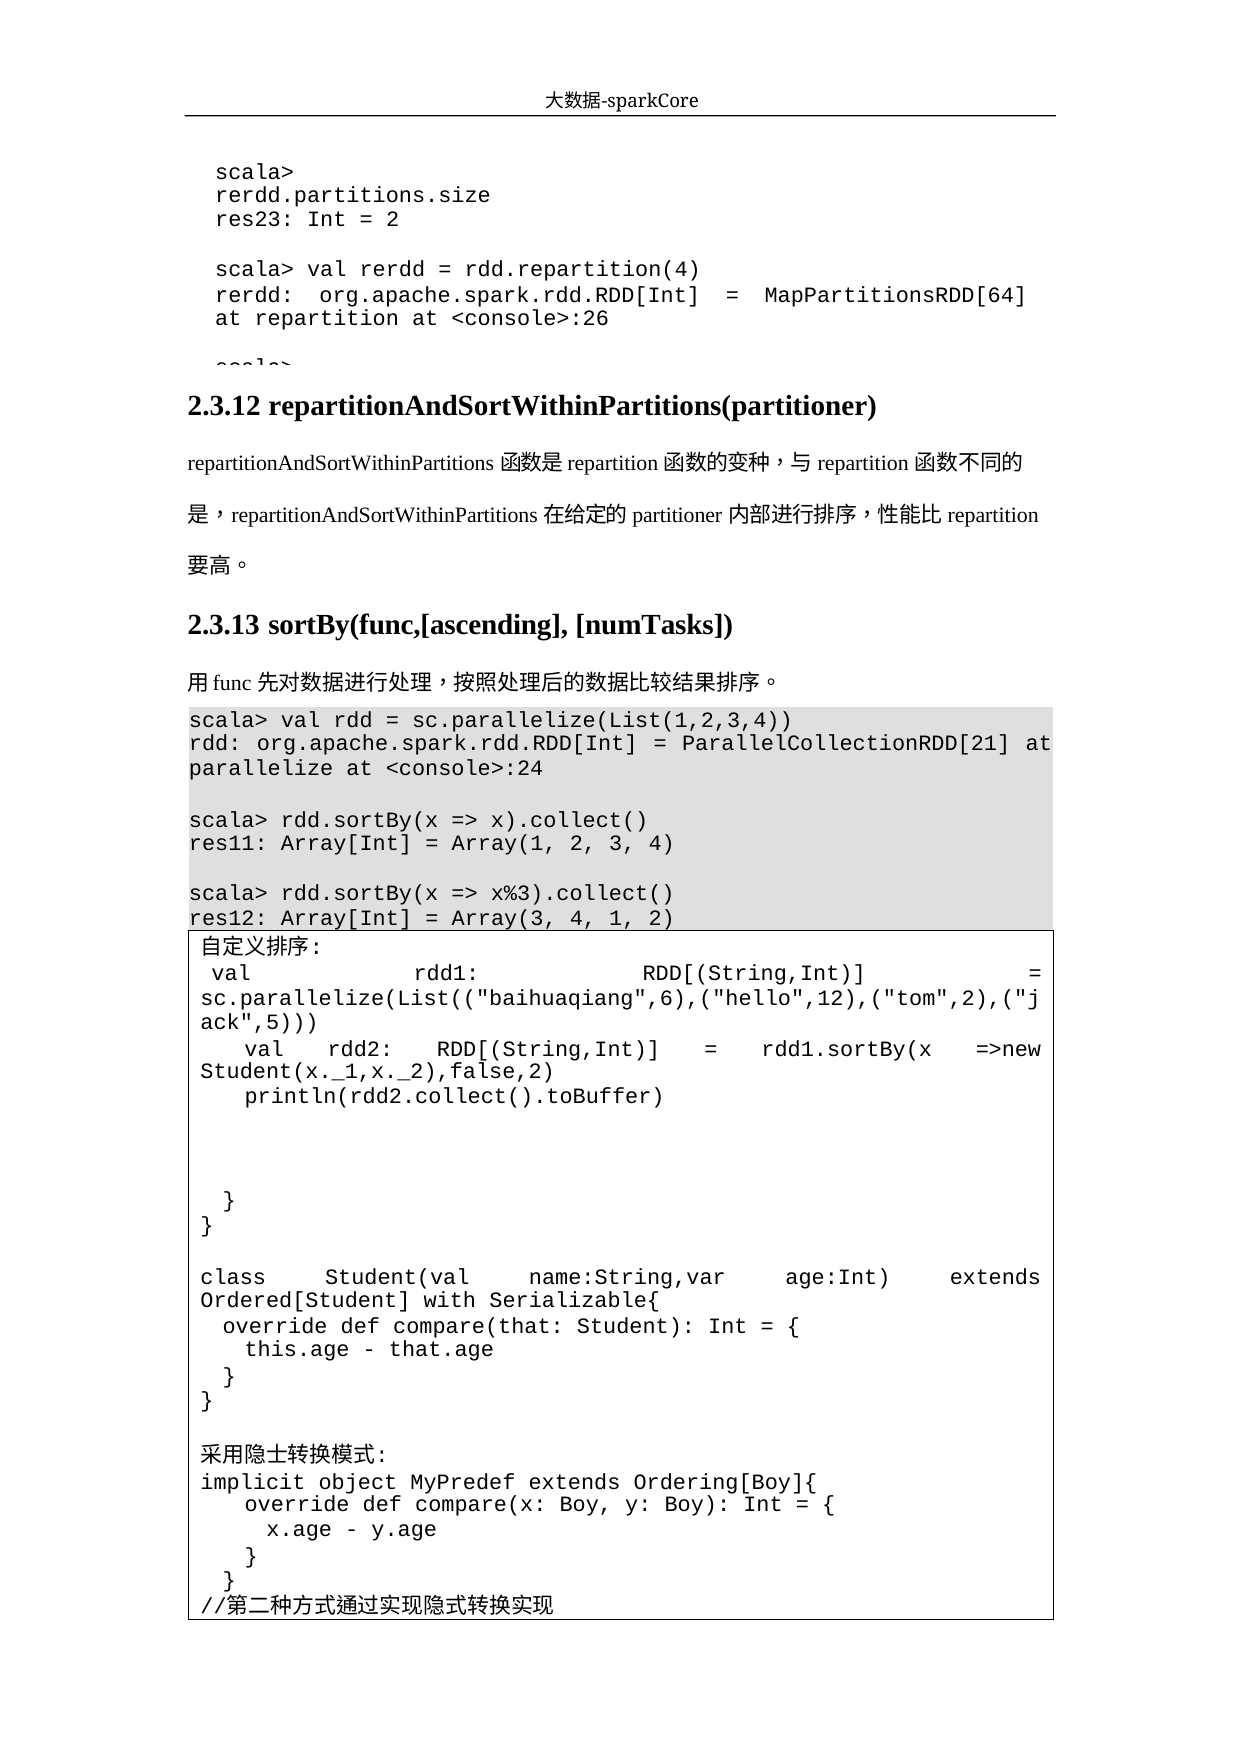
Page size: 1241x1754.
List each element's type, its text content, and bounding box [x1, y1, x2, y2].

list sortBy(func,[ascending], [numTasks]) [187, 607, 1159, 641]
list repartitionAndSortWithinPartitions(partitioner) [187, 388, 1159, 421]
text 用 func 先对数据进行处理，按照处理后的数据比较结果排序。 [187, 667, 1159, 697]
table_cell 自定义排序: val rdd1: RDD[(String,Int)] = sc.parallelize(List(("baihuaqiang",6),("hello",12),("tom",2),("j ack",5))) val rdd2: RDD[(String,Int)] = rdd1.sortBy(x =>new Student(x._1,x._2),false,2) println(rdd2.collect().toBuffer) } } class Student(val name:String,var age:Int) extends Ordered[Student] with Serializable{ override def compare(that: Student): Int = { this.age - that.age } } 采用隐士转换模式: implicit object MyPredef extends Ordering[Boy]{ override def compare(x: Boy, y: Boy): Int = { x.age - y.age } } //第二种方式通过实现隐式转换实现 [189, 931, 1053, 1619]
text repartitionAndSortWithinPartitions 函数是 repartition 函数的变种，与 repartition 函数不同的是，repartitionAndSortWithinPartitions 在给定的 partitioner 内部进行排序，性能比 repartition 要高。 [187, 447, 1051, 580]
table_header scala> val rdd = sc.parallelize(List(1,2,3,4)) rdd: org.apache.spark.rdd.RDD[Int] = ParallelCollectionRDD[21] at parallelize at <console>:24 scala> rdd.sortBy(x => x).collect() res11: Array[Int] = Array(1, 2, 3, 4) scala> rdd.sortBy(x => x%3).collect() res12: Array[Int] = Array(3, 4, 1, 2) [189, 707, 1053, 930]
